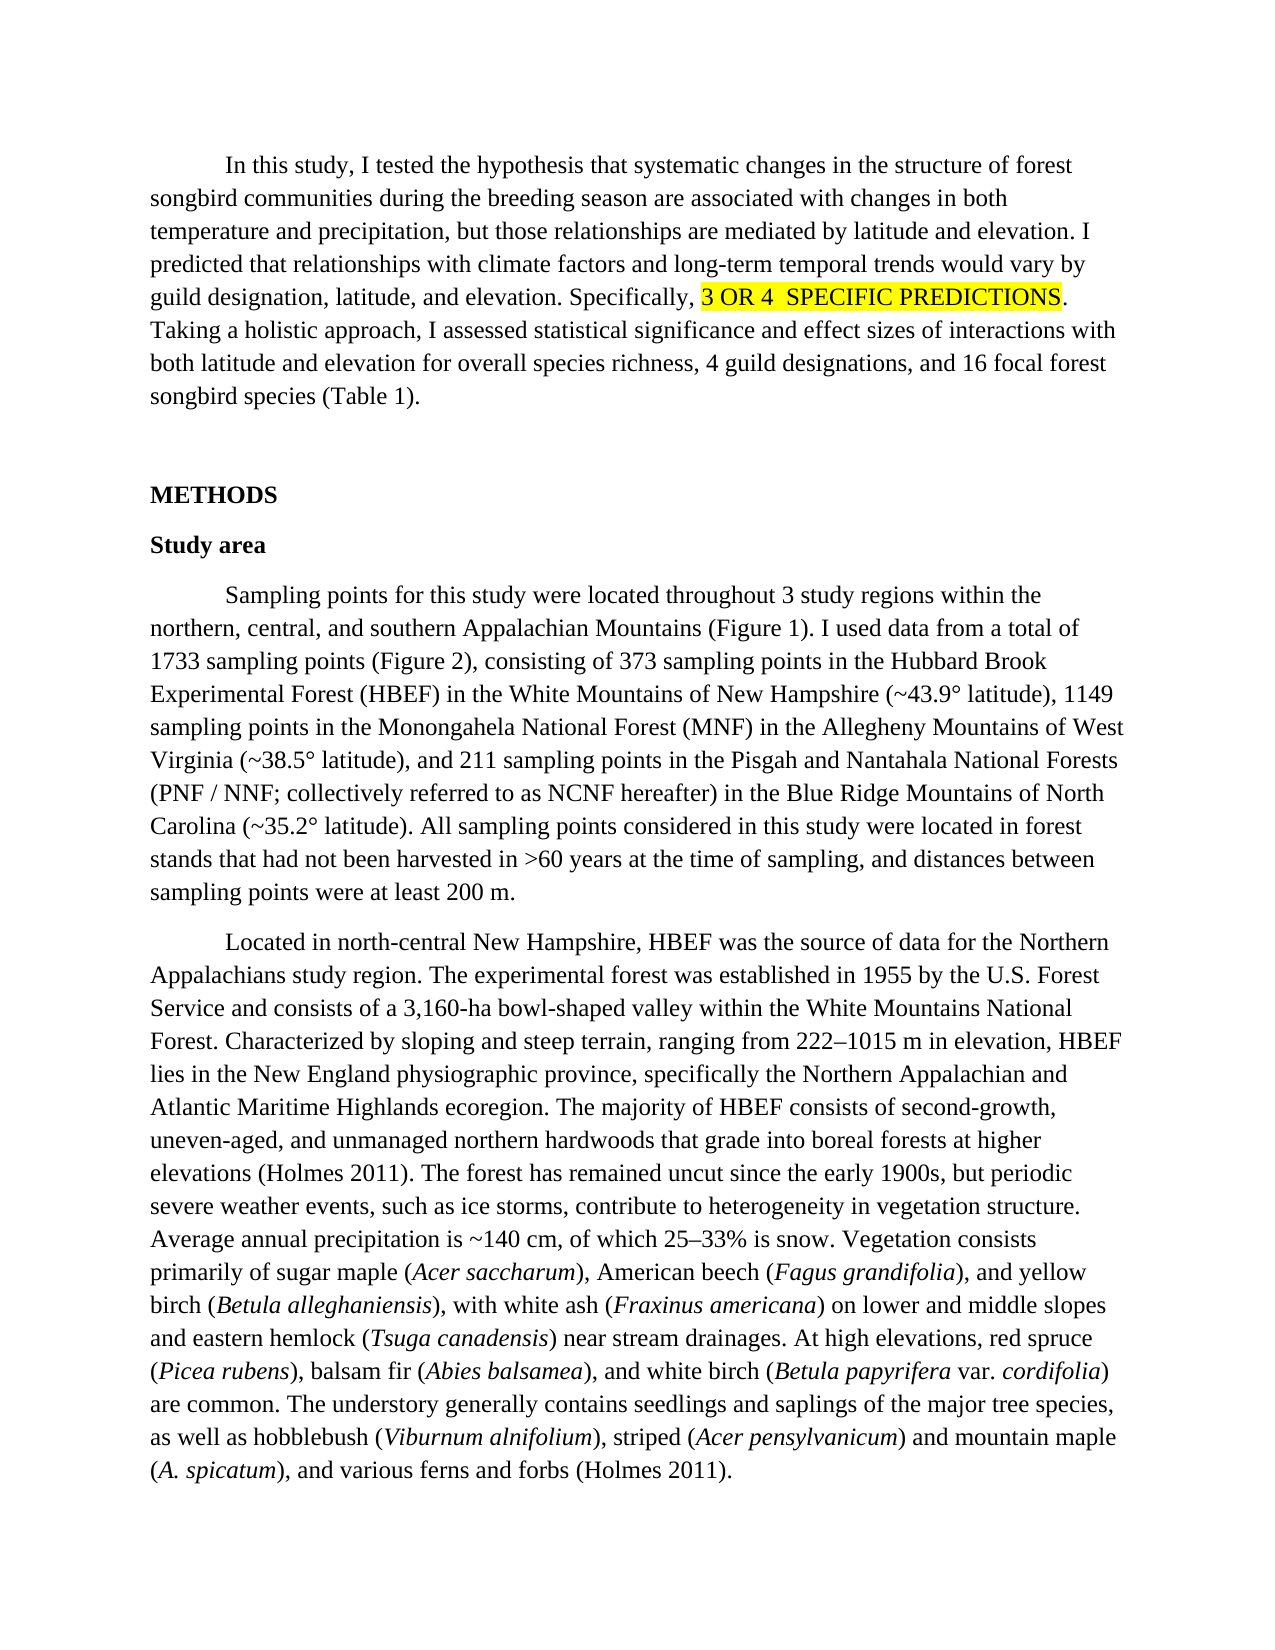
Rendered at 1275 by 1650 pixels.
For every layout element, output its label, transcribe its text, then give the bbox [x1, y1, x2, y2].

text Study area [150, 530, 1125, 559]
text Sampling points for this study were located throughout 3 study regions within the northern, central, and southern Appalachian Mountains (Figure 1). I used data from a total of 1733 sampling points (Figure 2), consisting of 373 sampling points in the Hubbard Brook Experimental Forest (HBEF) in the White Mountains of New Hampshire (~43.9° latitude), 1149 sampling points in the Monongahela National Forest (MNF) in the Allegheny Mountains of West Virginia (~38.5° latitude), and 211 sampling points in the Pisgah and Nantahala National Forests (PNF / NNF; collectively referred to as NCNF hereafter) in the Blue Ridge Mountains of North Carolina (~35.2° latitude). All sampling points considered in this study were located in forest stands that had not been harvested in >60 years at the time of sampling, and distances between sampling points were at least 200 m. [150, 580, 1125, 906]
text METHODS [150, 481, 1125, 509]
text Located in north-central New Hampshire, HBEF was the source of data for the Northern Appalachians study region. The experimental forest was established in 1955 by the U.S. Forest Service and consists of a 3,160-ha bowl-shaped valley within the White Mountains National Forest. Characterized by sloping and steep terrain, ranging from 222–1015 m in elevation, HBEF lies in the New England physiographic province, specifically the Northern Appalachian and Atlantic Maritime Highlands ecoregion. The majority of HBEF consists of second-growth, uneven-aged, and unmanaged northern hardwoods that grade into boreal forests at higher elevations (Holmes 2011). The forest has remained uncut since the early 1900s, but periodic severe weather events, such as ice storms, contribute to heterogeneity in vegetation structure. Average annual precipitation is ~140 cm, of which 25–33% is snow. Vegetation consists primarily of sugar maple (Acer saccharum), American beech (Fagus grandifolia), and yellow birch (Betula alleghaniensis), with white ash (Fraxinus americana) on lower and middle slopes and eastern hemlock (Tsuga canadensis) near stream drainages. At high elevations, red spruce (Picea rubens), balsam fir (Abies balsamea), and white birch (Betula papyrifera var. cordifolia) are common. The understory generally contains seedlings and saplings of the major tree species, as well as hobblebush (Viburnum alnifolium), striped (Acer pensylvanicum) and mountain maple (A. spicatum), and various ferns and forbs (Holmes 2011). [150, 927, 1125, 1484]
text In this study, I tested the hypothesis that systematic changes in the structure of forest songbird communities during the breeding season are associated with changes in both temperature and precipitation, but those relationships are mediated by latitude and elevation. I predicted that relationships with climate factors and long-term temporal trends would vary by guild designation, latitude, and elevation. Specifically, 3 OR 4 SPECIFIC PREDICTIONS. Taking a holistic approach, I assessed statistical significance and effect sizes of interactions with both latitude and elevation for overall species richness, 4 guild designations, and 16 focal forest songbird species (Table 1). [150, 150, 1125, 410]
